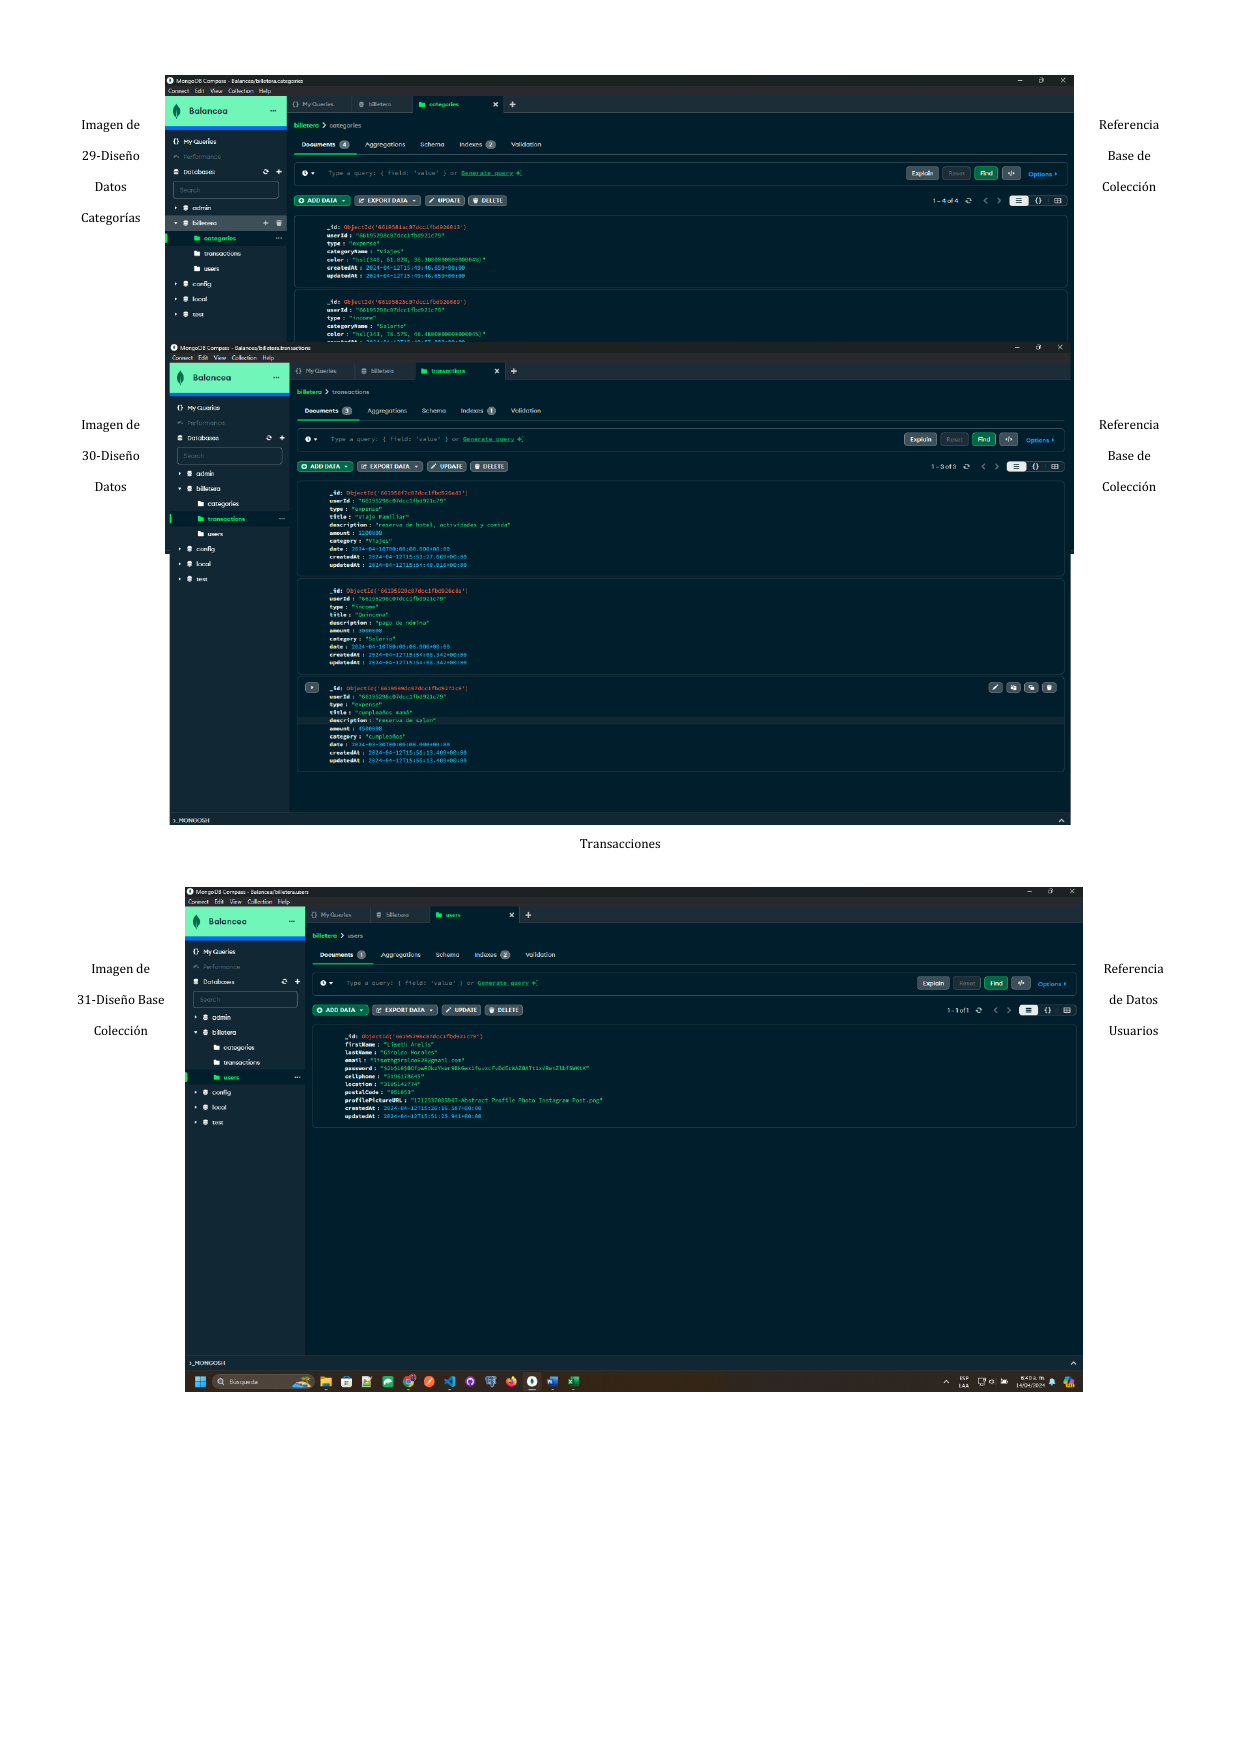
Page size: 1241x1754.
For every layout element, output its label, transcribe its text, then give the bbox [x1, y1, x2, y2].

text Imagen de Referencia 29-Diseño Base de Datos Colección Categorías [1074, 75, 1165, 225]
text Imagen de Referencia 29-Diseño Base de Datos Colección Categorías [75, 75, 165, 225]
text Imagen de Referencia 31-Diseño Base de Datos Colección Usuarios [75, 950, 185, 1039]
picture [165, 75, 1074, 825]
text Imagen de Referencia 30-Diseño Base de Datos Colección Transacciones [75, 406, 1165, 851]
picture [185, 887, 1083, 1392]
text Imagen de Referencia 31-Diseño Base de Datos Colección Usuarios [1083, 950, 1165, 1039]
